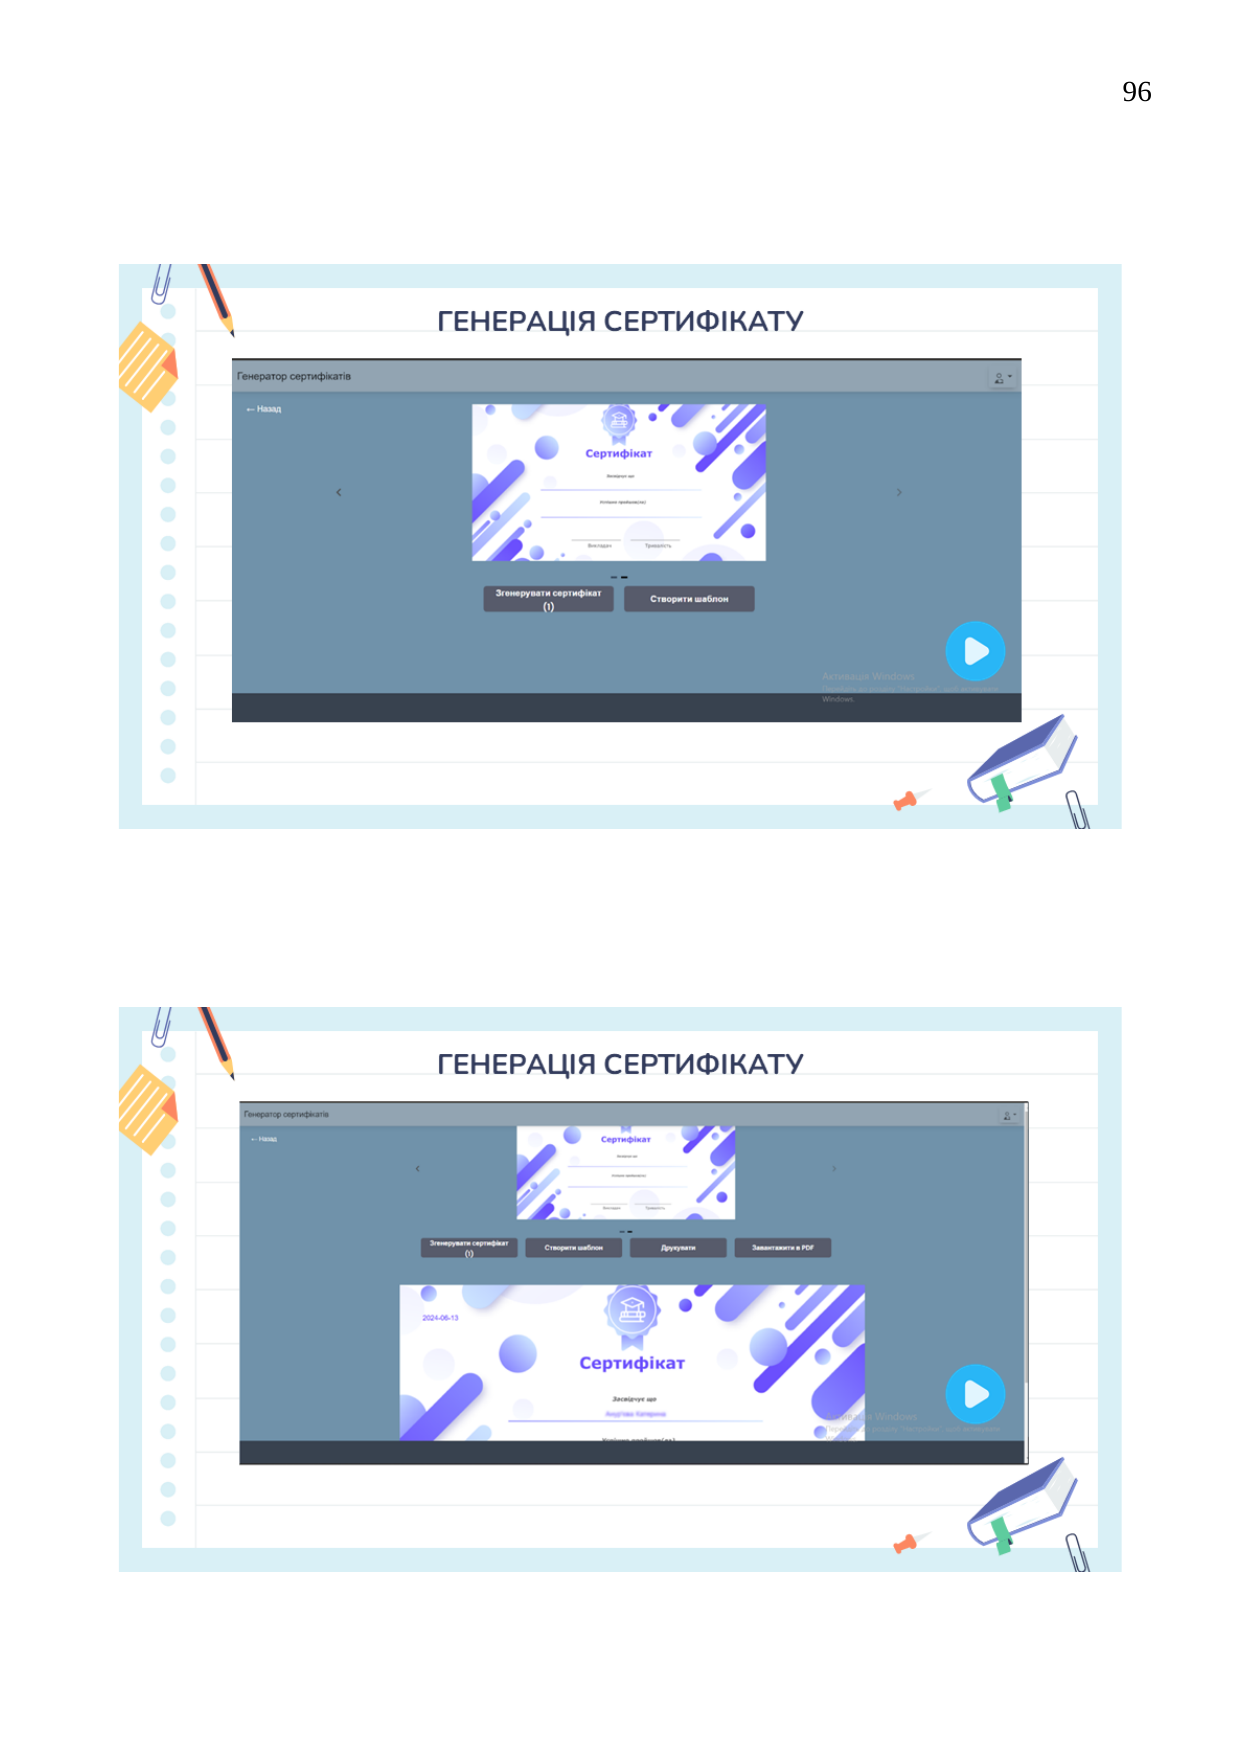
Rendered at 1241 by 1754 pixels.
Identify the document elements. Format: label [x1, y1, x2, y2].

picture [118, 264, 1122, 829]
picture [118, 1007, 1122, 1572]
